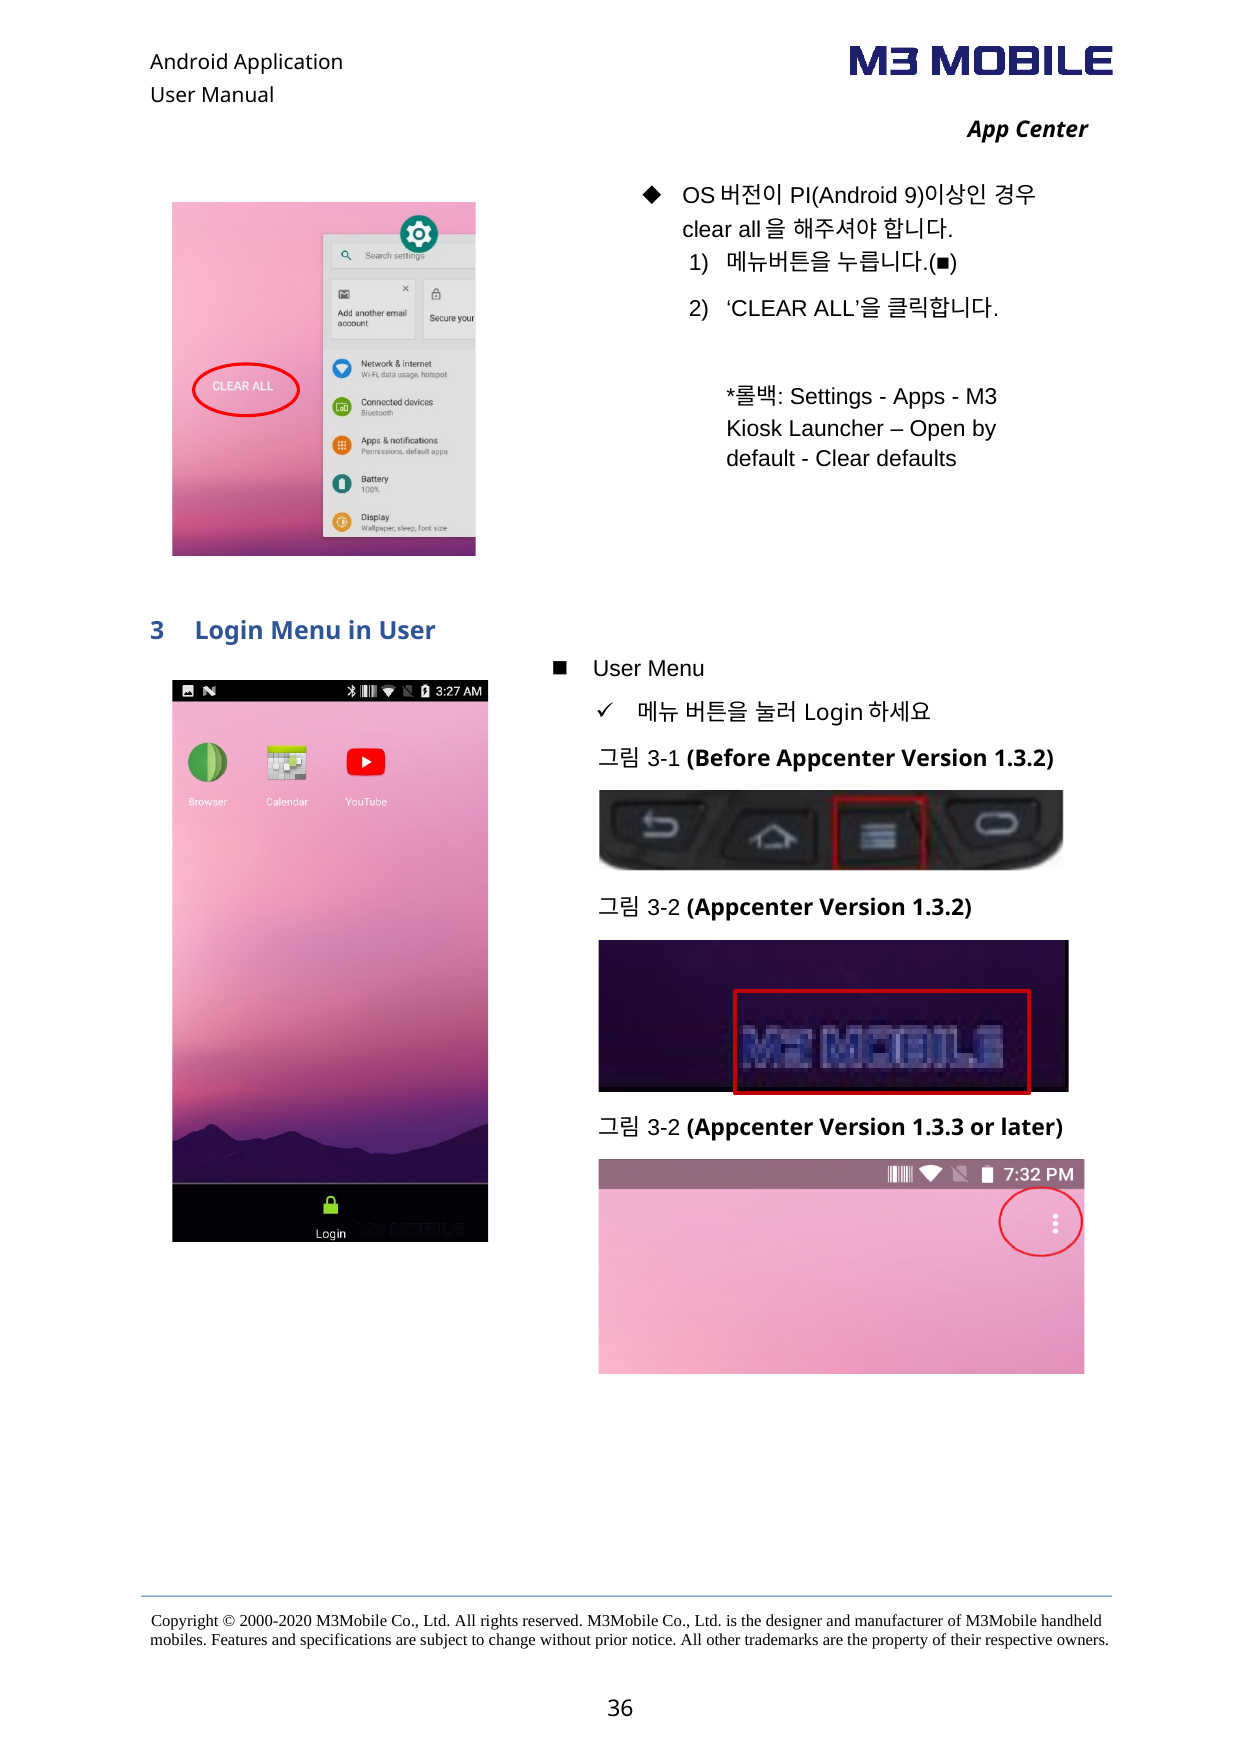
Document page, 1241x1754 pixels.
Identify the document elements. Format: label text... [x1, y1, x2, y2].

table_header [161, 655, 497, 1390]
picture [737, 993, 1027, 1091]
picture [850, 46, 1113, 75]
table_cell [161, 177, 536, 559]
picture [172, 680, 489, 1242]
picture [172, 202, 476, 556]
picture [598, 1159, 1085, 1374]
table_header User Menu 메뉴 버튼을 눌러 Login하세요 그림 3-1 (Before Appcenter Version 1.3.2) 그림 3-2 (Appcenter Version 1.3.2) 그림 3-2 (Appcenter Version 1.3.3 or later) [497, 655, 1090, 1390]
picture [598, 790, 1068, 872]
table_cell OS버전이 PI(Android 9)이상인 경우 clear all을 해주셔야 합니다. 메뉴버튼을 누릅니다.(■) ‘CLEAR ALL’을 클릭합니다. *롤백: Settings - Apps - M3 Kiosk Launcher – Open by default - Clear defaults [536, 177, 1068, 559]
picture [598, 940, 1069, 1092]
subtitle Login Menu in User [150, 613, 1090, 647]
